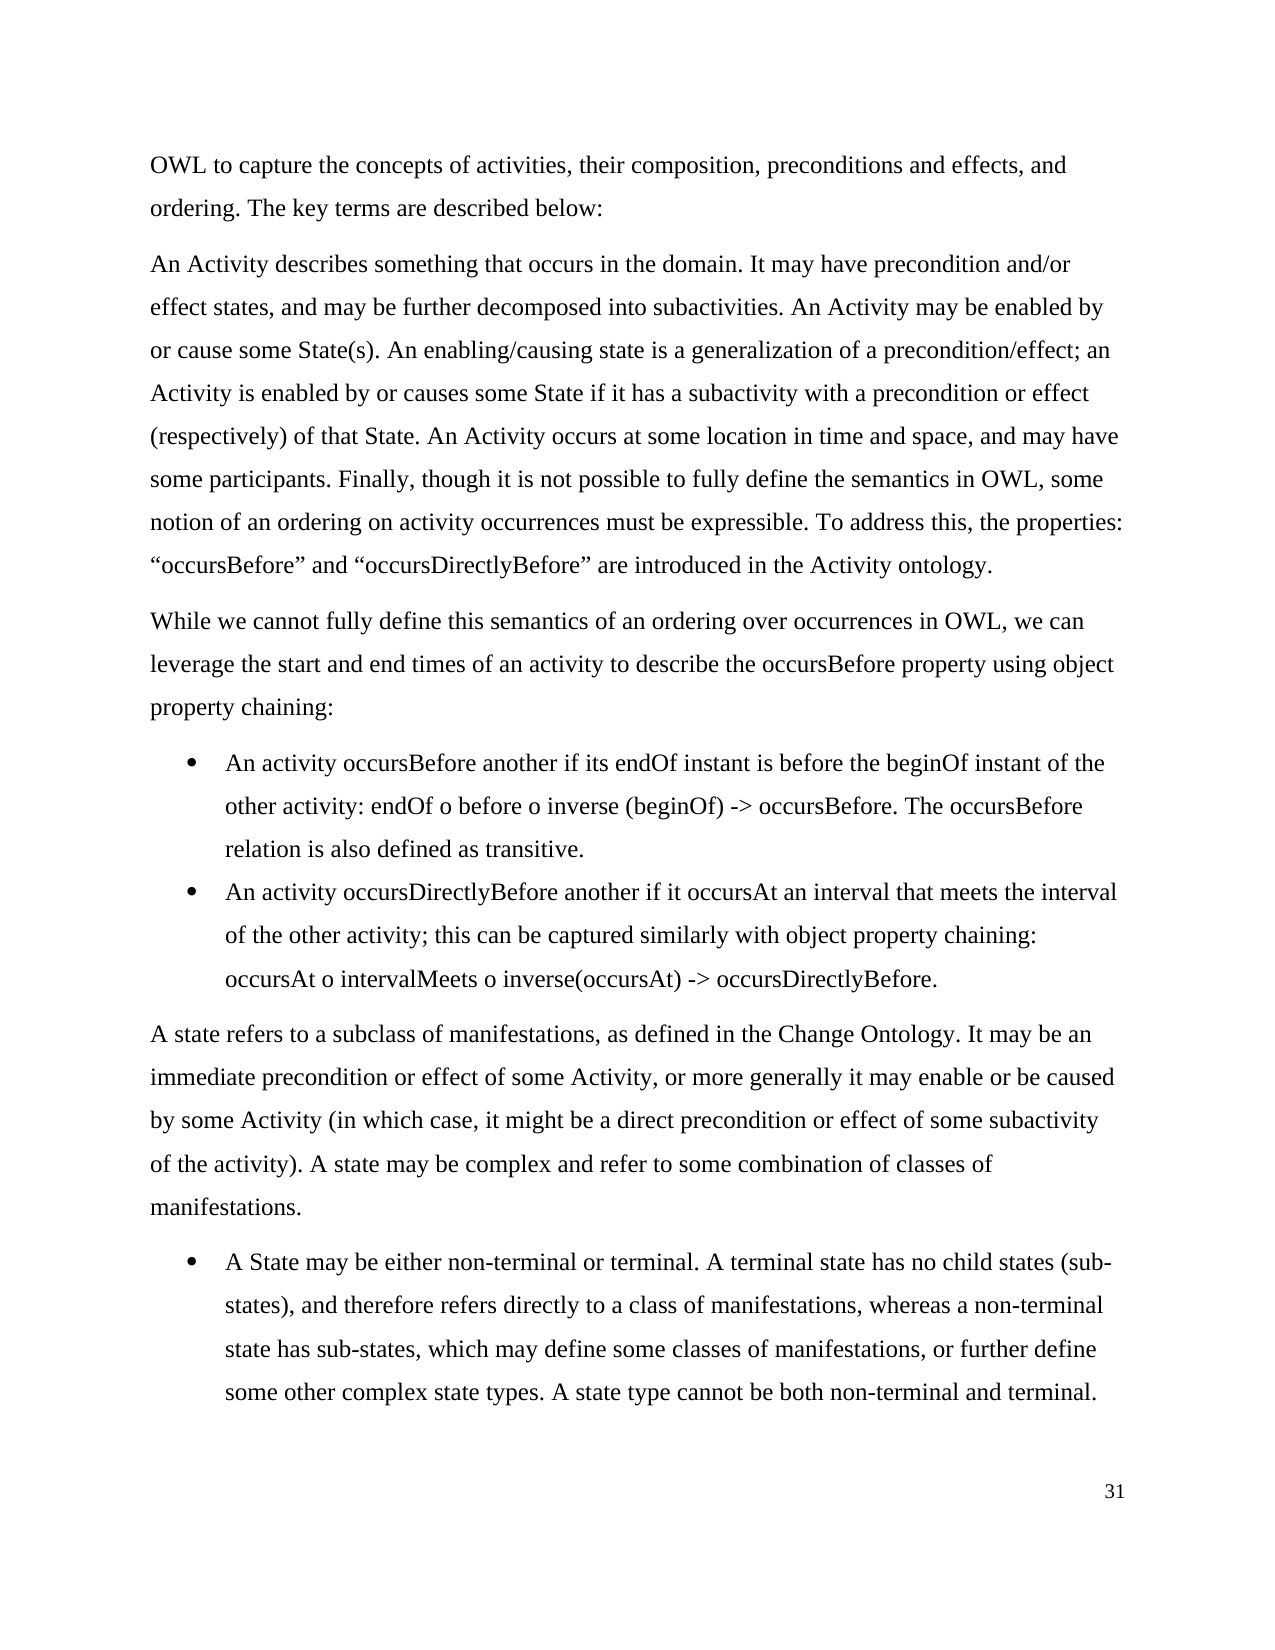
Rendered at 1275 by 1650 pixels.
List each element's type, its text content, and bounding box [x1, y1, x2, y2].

text A state refers to a subclass of manifestations, as defined in the Change Ontology. It may be an immediate precondition or effect of some Activity, or more generally it may enable or be caused by some Activity (in which case, it might be a direct precondition or effect of some subactivity of the activity). A state may be complex and refer to some combination of classes of manifestations. [150, 1019, 1125, 1221]
text While we cannot fully define this semantics of an ordering over occurrences in OWL, we can leverage the start and end times of an activity to describe the occursBefore property using object property chaining: [150, 606, 1125, 721]
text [150, 150, 1125, 222]
list An activity occursBefore another if its endOf instant is before the beginOf instant of the other activity: endOf o before o inverse (beginOf) -> occursBefore. The occursBefore relation is also defined as transitive. [187, 748, 1125, 863]
text An Activity describes something that occurs in the domain. It may have precondition and/or effect states, and may be further decomposed into subactivities. An Activity may be enabled by or cause some State(s). An enabling/causing state is a generalization of a precondition/effect; an Activity is enabled by or causes some State if it has a subactivity with a precondition or effect (respectively) of that State. An Activity occurs at some location in time and space, and may have some participants. Finally, though it is not possible to fully define the semantics in OWL, some notion of an ordering on activity occurrences must be expressible. To address this, the properties: “occursBefore” and “occursDirectlyBefore” are introduced in the Activity ontology. [150, 249, 1125, 579]
list An activity occursDirectlyBefore another if it occursAt an interval that meets the interval of the other activity; this can be captured similarly with object property chaining: occursAt o intervalMeets o inverse(occursAt) -> occursDirectlyBefore. [187, 877, 1125, 992]
list A State may be either non-terminal or terminal. A terminal state has no child states (sub-states), and therefore refers directly to a class of manifestations, whereas a non-terminal state has sub-states, which may define some classes of manifestations, or further define some other complex state types. A state type cannot be both non-terminal and terminal. [187, 1247, 1125, 1406]
